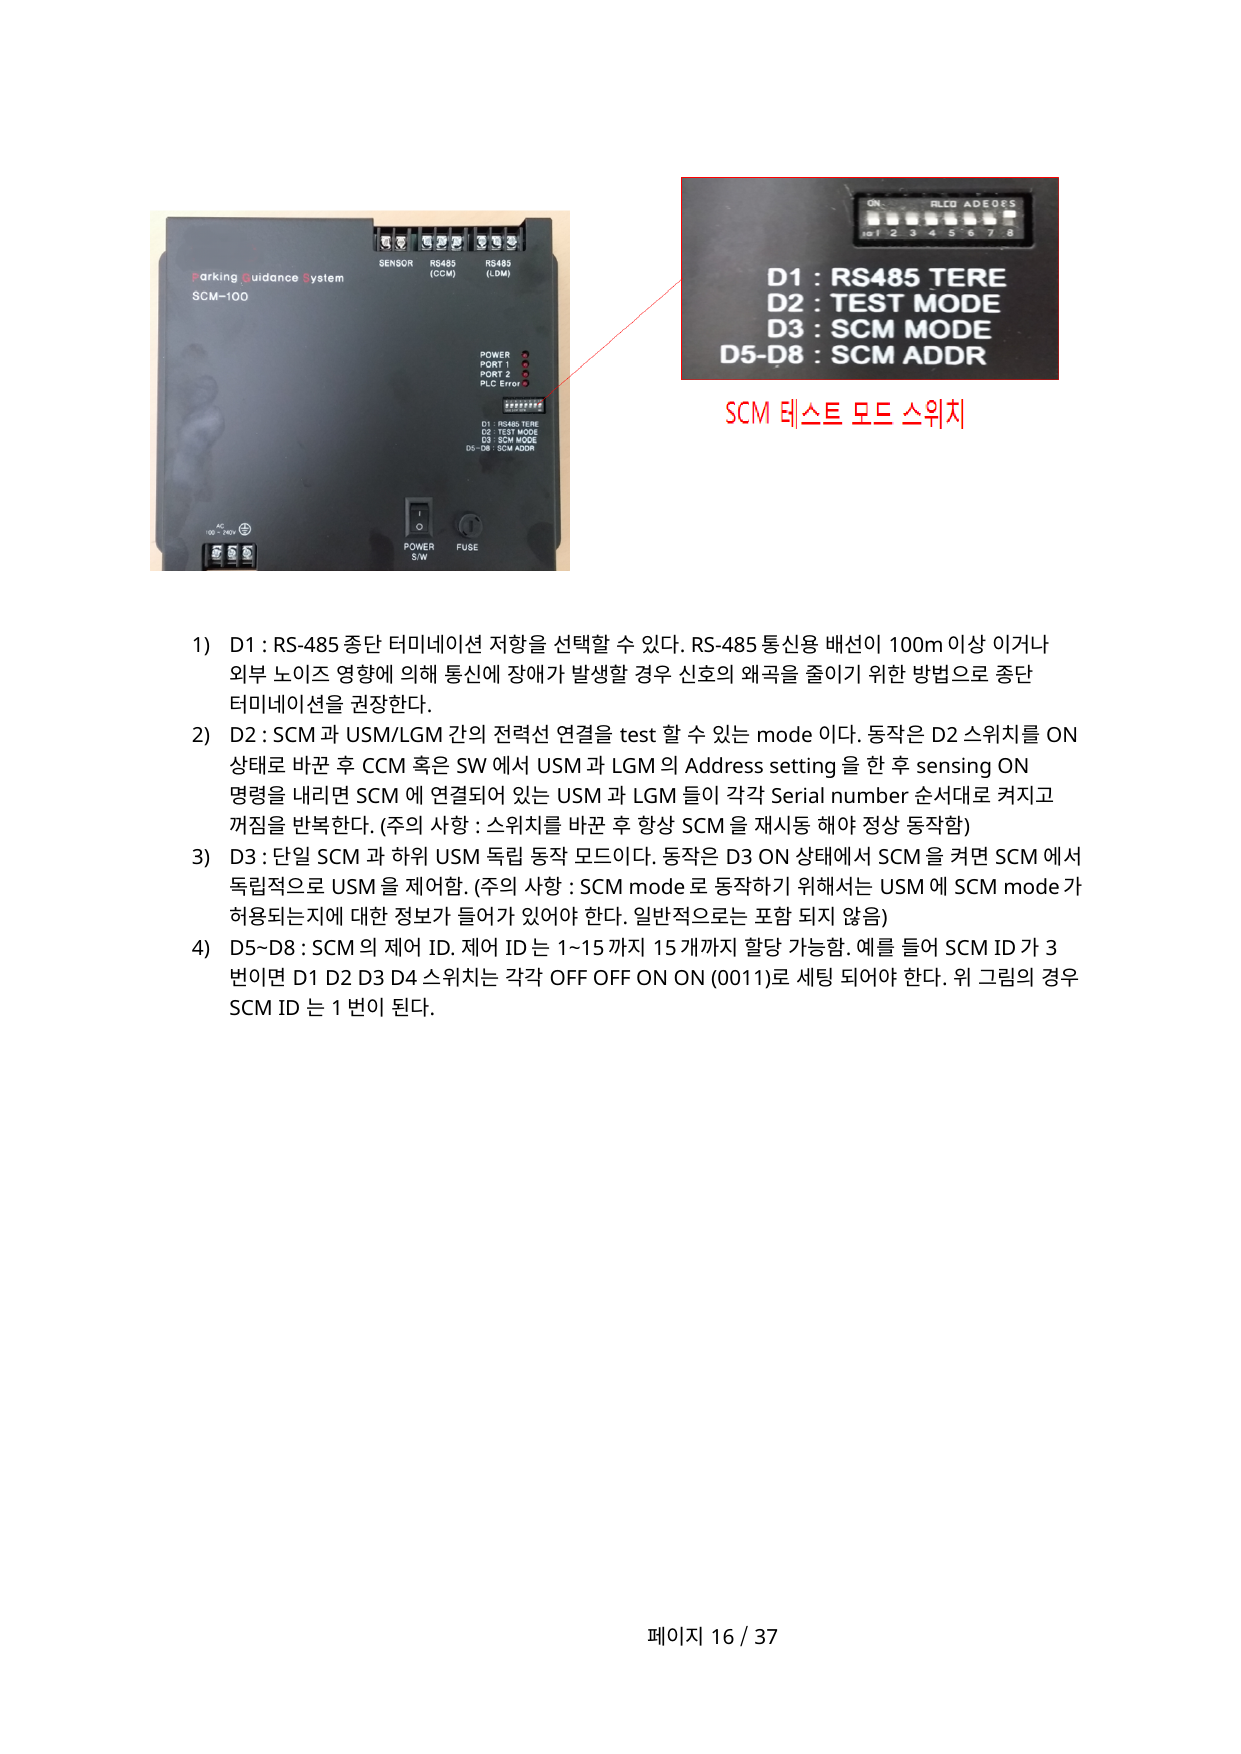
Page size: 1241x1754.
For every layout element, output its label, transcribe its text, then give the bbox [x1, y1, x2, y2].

list D1 : RS-485종단 터미네이션 저항을 선택할 수 있다. RS-485통신용 배선이 100m이상 이거나 외부 노이즈 영향에 의해 통신에 장애가 발생할 경우 신호의 왜곡을 줄이기 위한 방법으로 종단 터미네이션을 권장한다. [192, 628, 1090, 719]
list D3 : 단일 SCM 과 하위 USM 독립 동작 모드이다. 동작은 D3 ON 상태에서 SCM을 켜면 SCM 에서 독립적으로 USM을 제어함. (주의 사항 : SCM mode로 동작하기 위해서는 USM에 SCM mode가 허용되는지에 대한 정보가 들어가 있어야 한다. 일반적으로는 포함 되지 않음) [192, 840, 1090, 931]
list D5~D8 : SCM의 제어 ID. 제어 ID는 1~15까지 15개까지 할당 가능함. 예를 들어 SCM ID가 3번이면 D1 D2 D3 D4 스위치는 각각 OFF OFF ON ON (0011)로 세팅 되어야 한다. 위 그림의 경우 SCM ID 는 1번이 된다. [192, 931, 1090, 1022]
list D2 : SCM과 USM/LGM 간의 전력선 연결을 test 할 수 있는 mode 이다. 동작은 D2 스위치를 ON 상태로 바꾼 후 CCM 혹은 SW 에서 USM과 LGM의 Address setting을 한 후 sensing ON 명령을 내리면 SCM 에 연결되어 있는 USM 과 LGM 들이 각각 Serial number 순서대로 켜지고 꺼짐을 반복한다. (주의 사항 : 스위치를 바꾼 후 항상 SCM을 재시동 해야 정상 동작함) [192, 719, 1090, 840]
picture [150, 177, 1164, 571]
